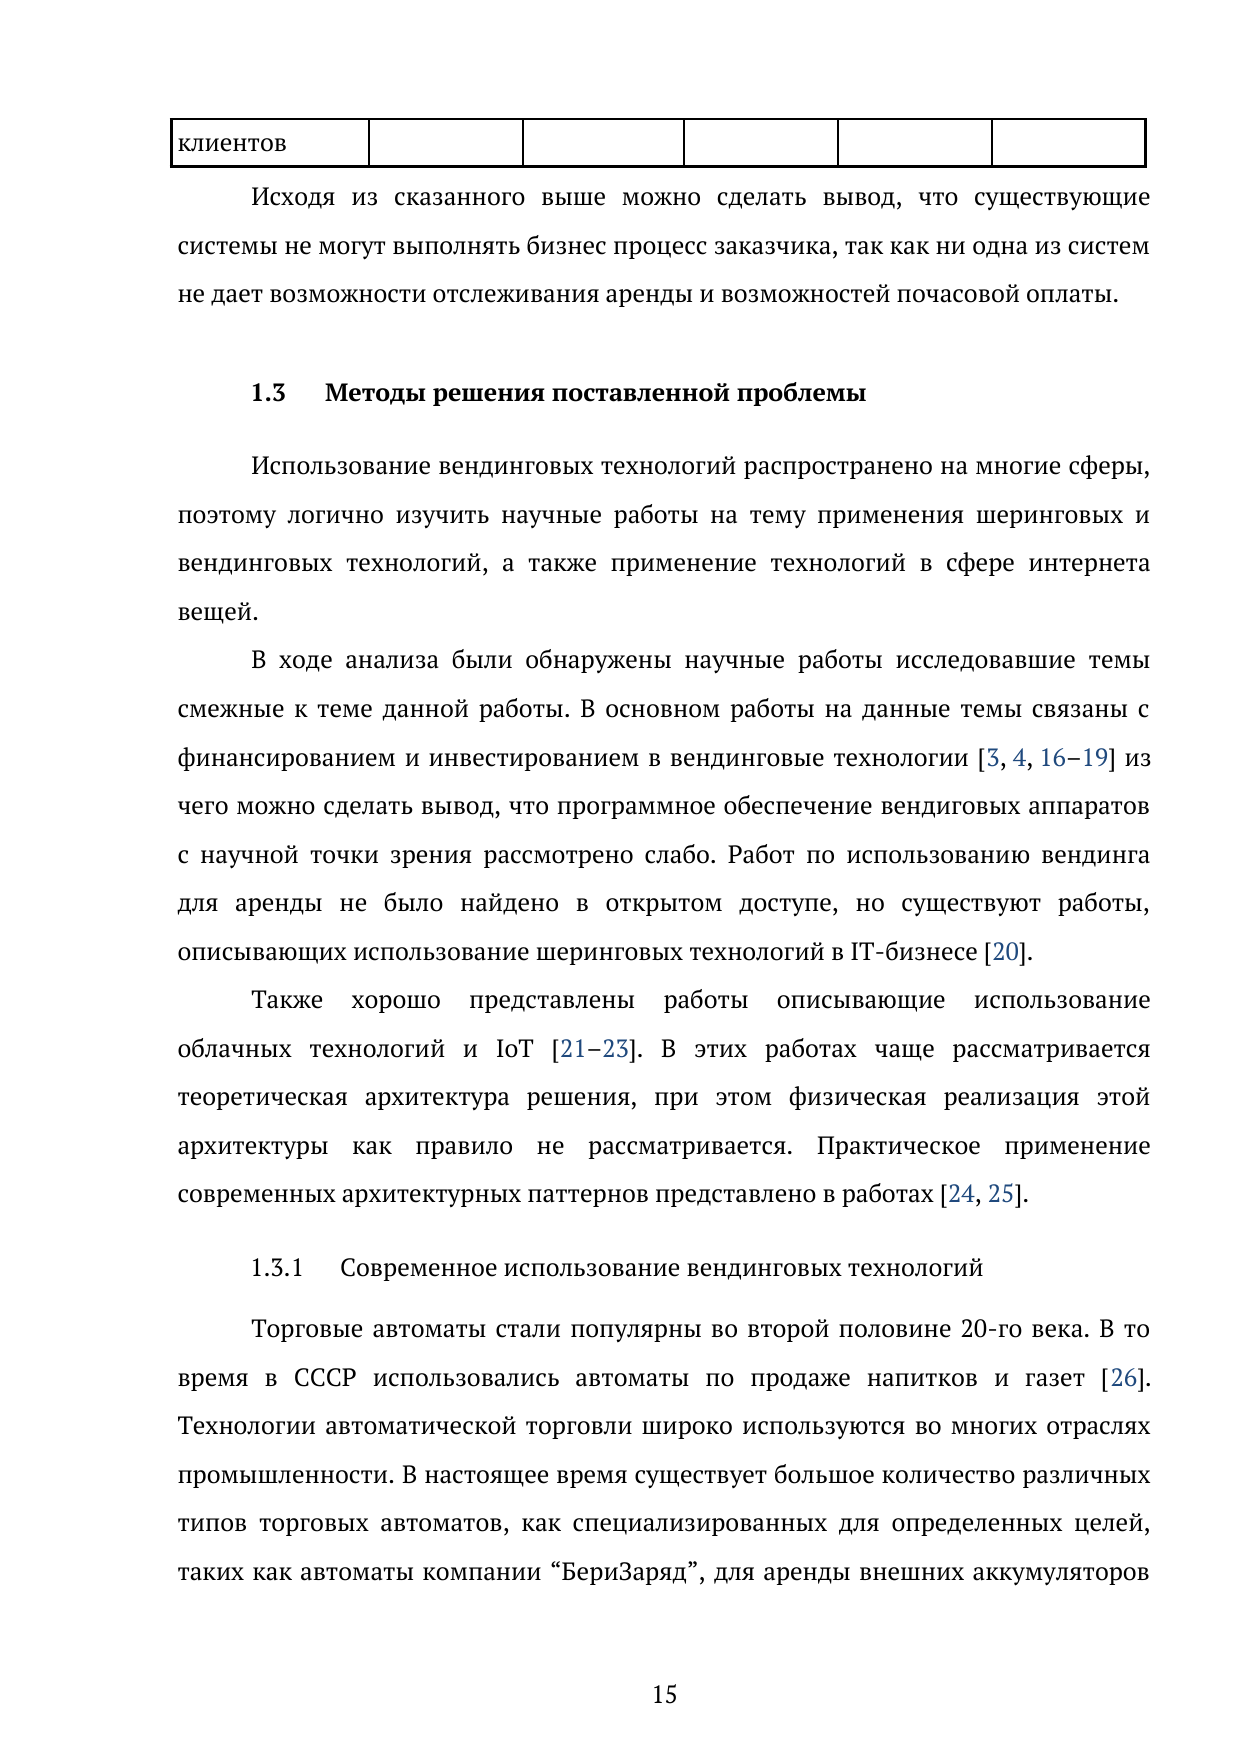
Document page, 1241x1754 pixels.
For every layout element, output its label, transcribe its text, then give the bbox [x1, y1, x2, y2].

table_cell - [524, 120, 683, 164]
subtitle Современное использование вендинговых технологий [250, 1251, 1152, 1283]
table_cell - [839, 120, 991, 164]
table_cell + [370, 120, 522, 164]
table_cell - [685, 120, 837, 164]
table_cell - [993, 120, 1144, 164]
text Также хорошо представлены работы описывающие использование облачных технологий и IoT [21–23]. В этих работах чаще рассматривается теоретическая архитектура решения, при этом физическая реализация этой архитектуры как правило не рассматривается. Практическое применение современных архитектурных паттернов представлено в работах [24, 25]. [177, 983, 1152, 1210]
text Использование вендинговых технологий распространено на многие сферы, поэтому логично изучить научные работы на тему применения шеринговых и вендинговых технологий, а также применение технологий в сфере интернета вещей. [177, 449, 1152, 627]
text В ходе анализа были обнаружены научные работы исследовавшие темы смежные к теме данной работы. В основном работы на данные темы связаны с финансированием и инвестированием в вендинговые технологии [3, 4, 16–19] из чего можно сделать вывод, что программное обеспечение вендиговых аппаратов с научной точки зрения рассмотрено слабо. Работ по использованию вендинга для аренды не было найдено в открытом доступе, но существуют работы, описывающих использование шеринговых технологий в IT-бизнесе [20]. [177, 643, 1152, 967]
subtitle Методы решения поставленной проблемы [250, 376, 1152, 408]
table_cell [173, 120, 368, 164]
text Исходя из сказанного выше можно сделать вывод, что существующие системы не могут выполнять бизнес процесс заказчика, так как ни одна из систем не дает возможности отслеживания аренды и возможностей почасовой оплаты. [177, 180, 1152, 309]
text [177, 1312, 1152, 1587]
